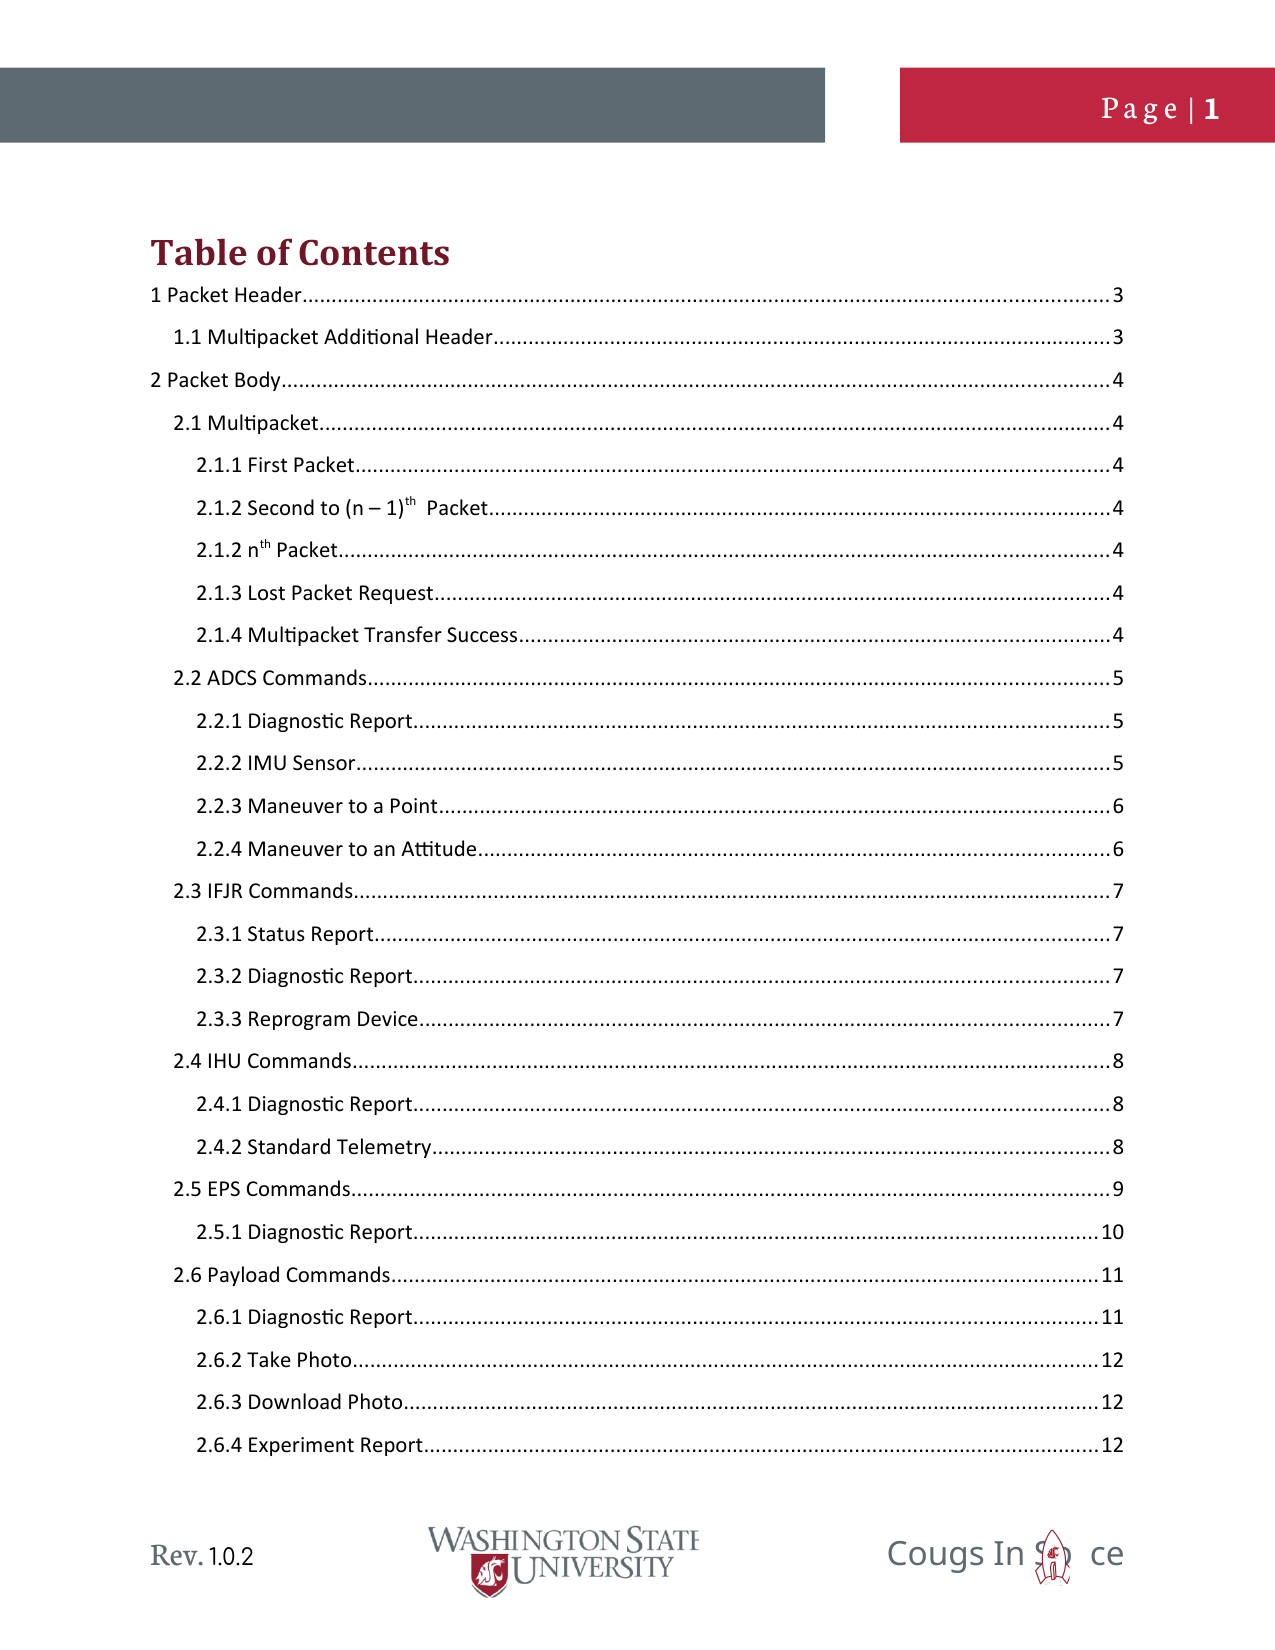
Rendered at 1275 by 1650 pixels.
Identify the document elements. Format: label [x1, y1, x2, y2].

picture [426, 1525, 699, 1597]
picture [1035, 1529, 1070, 1586]
